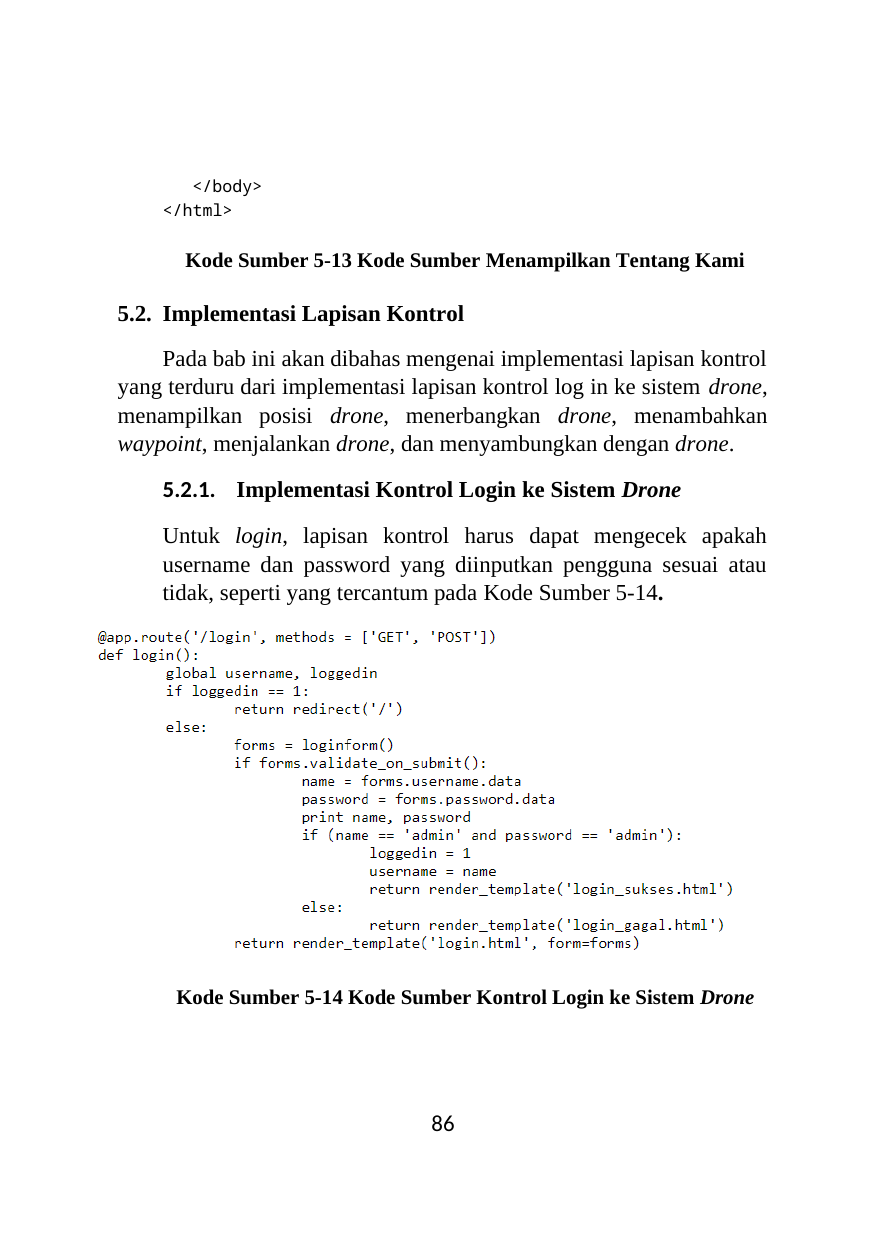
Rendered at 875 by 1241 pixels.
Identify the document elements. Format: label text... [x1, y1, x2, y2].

text Kode Sumber 5-14 Kode Sumber Kontrol Login ke Sistem Drone [162, 985, 767, 1009]
list Kode Sumber 5-13 Kode Sumber Menampilkan Tentang Kami [162, 248, 767, 272]
text Untuk login, lapisan kontrol harus dapat mengecek apakah username dan password yang diinputkan pengguna sesuai atau tidak, seperti yang tercantum pada Kode Sumber 5-14. [162, 522, 767, 605]
list Implementasi Lapisan Kontrol [117, 300, 767, 326]
text Pada bab ini akan dibahas mengenai implementasi lapisan kontrol yang terduru dari implementasi lapisan kontrol log in ke sistem drone, menampilkan posisi drone, menerbangkan drone, menambahkan waypoint, menjalankan drone, dan menyambungkan dengan drone. [117, 345, 767, 457]
list </body> [162, 174, 782, 197]
list </html> [162, 199, 782, 222]
picture [88, 624, 738, 967]
list Implementasi Kontrol Login ke Sistem Drone [162, 475, 767, 503]
